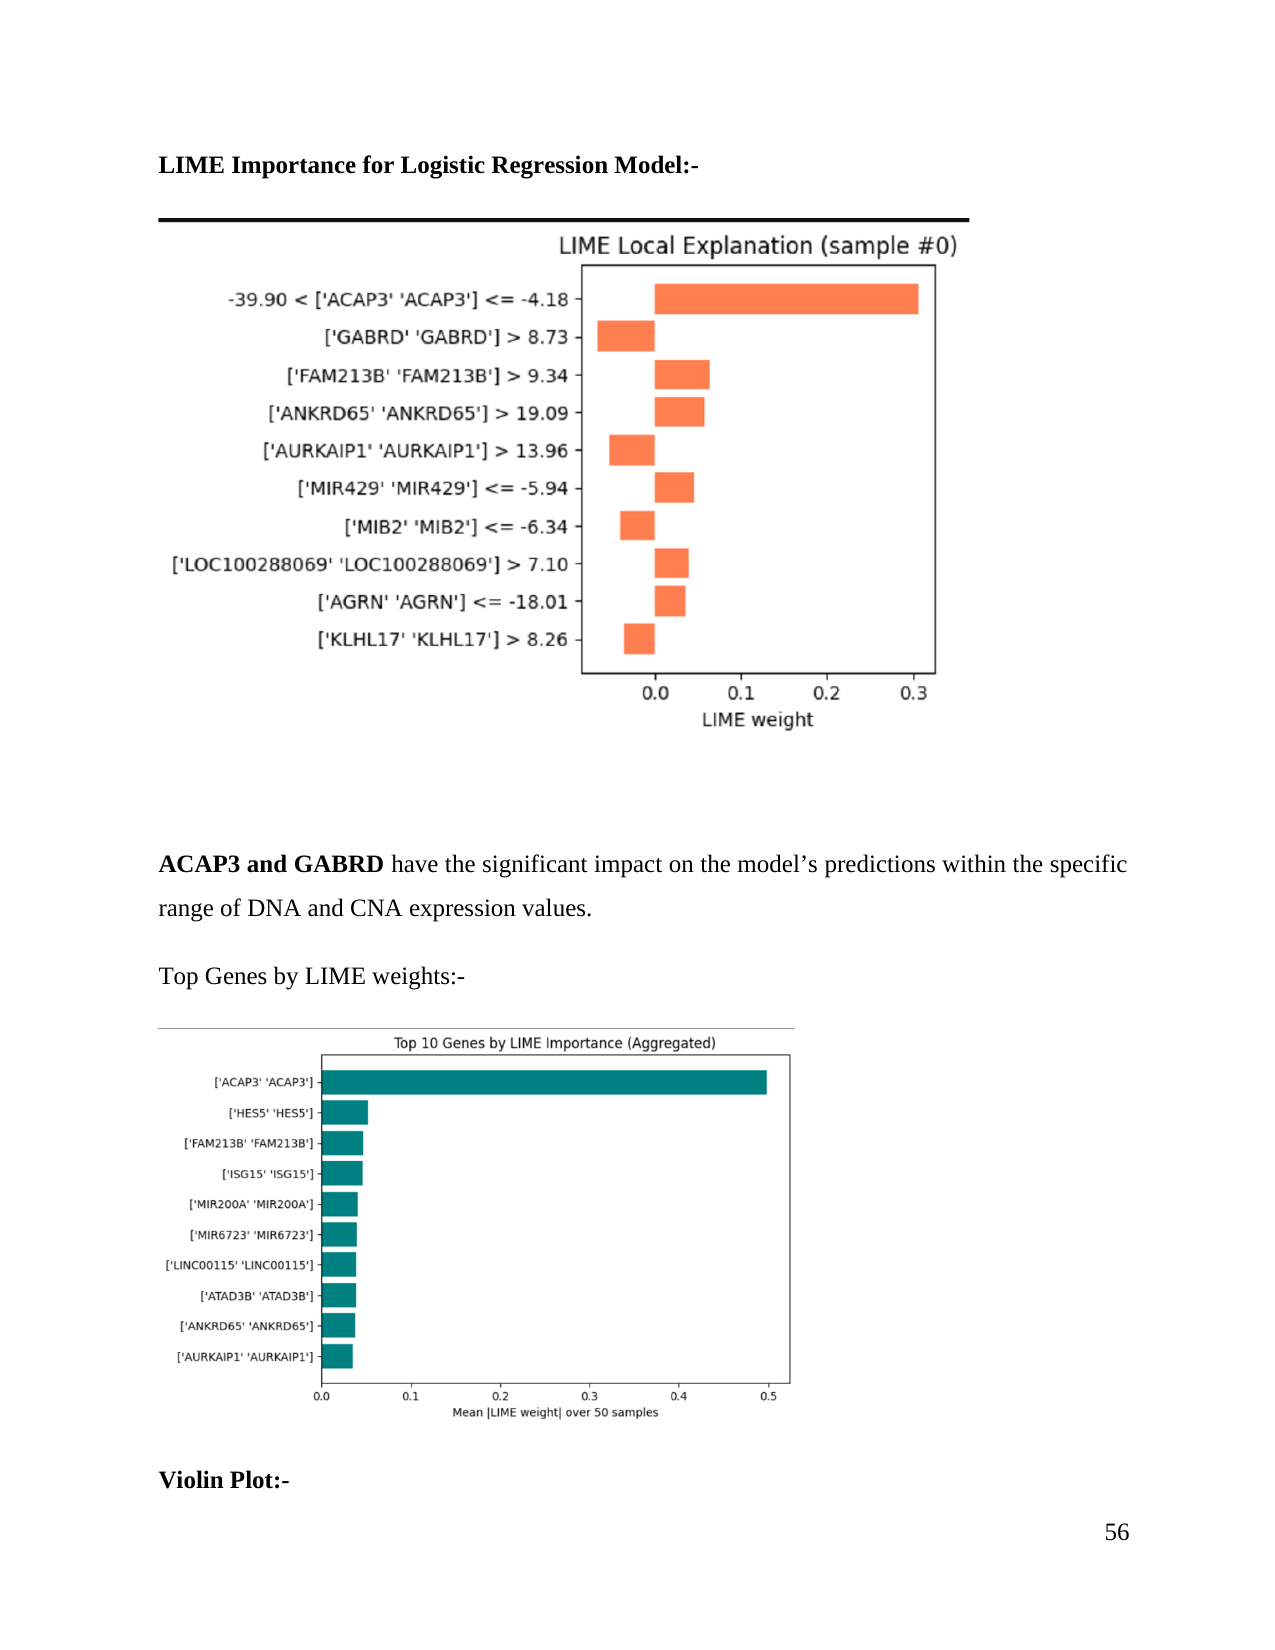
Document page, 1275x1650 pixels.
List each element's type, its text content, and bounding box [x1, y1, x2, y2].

picture [158, 218, 970, 742]
text Violin Plot:- [158, 1465, 1129, 1494]
text LIME Importance for Logistic Regression Model:- [158, 150, 1129, 179]
text Top Genes by LIME weights:- [158, 961, 1129, 989]
text ACAP3 and GABRD have the significant impact on the model’s predictions within the specific range of DNA and CNA expression values. [158, 849, 1129, 921]
picture [158, 1028, 795, 1426]
